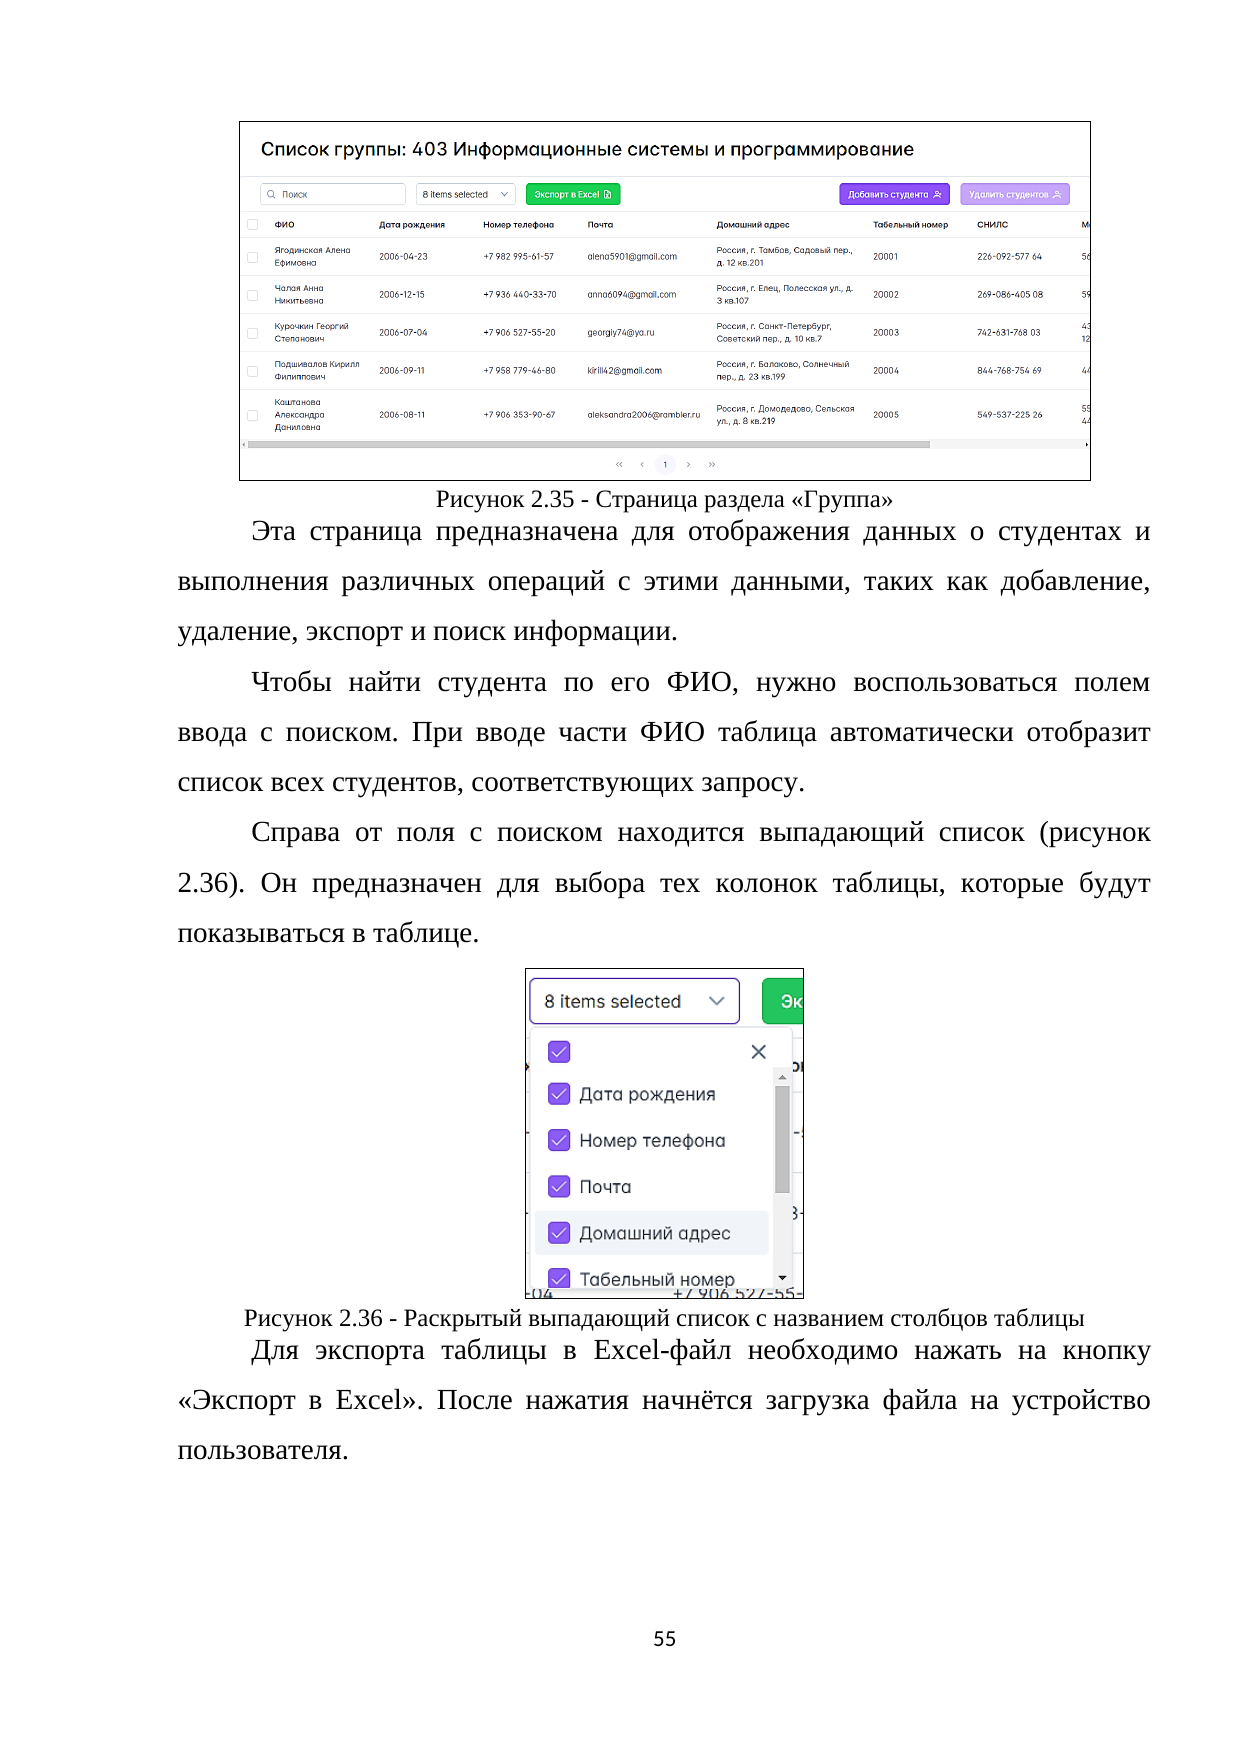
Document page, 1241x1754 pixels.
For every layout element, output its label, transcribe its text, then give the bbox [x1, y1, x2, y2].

text Рисунок 2.35 - Страница раздела «Группа» [177, 484, 1152, 513]
picture [240, 122, 1090, 480]
text Эта страница предназначена для отображения данных о студентах и выполнения различных операций с этими данными, таких как добавление, удаление, экспорт и поиск информации. [177, 513, 1152, 647]
picture [526, 969, 803, 1298]
text Чтобы найти студента по его ФИО, нужно воспользоваться полем ввода с поиском. При вводе части ФИО таблица автоматически отобразит список всех студентов, соответствующих запросу. [177, 664, 1152, 798]
text Рисунок 2.36 - Раскрытый выпадающий список с названием столбцов таблицы [177, 1303, 1152, 1332]
text Справа от поля с поиском находится выпадающий список (рисунок 2.36). Он предназначен для выбора тех колонок таблицы, которые будут показываться в таблице. [177, 814, 1152, 949]
text Для экспорта таблицы в Excel-файл необходимо нажать на кнопку «Экспорт в Excel». После нажатия начнётся загрузка файла на устройство пользователя. [177, 1332, 1152, 1466]
